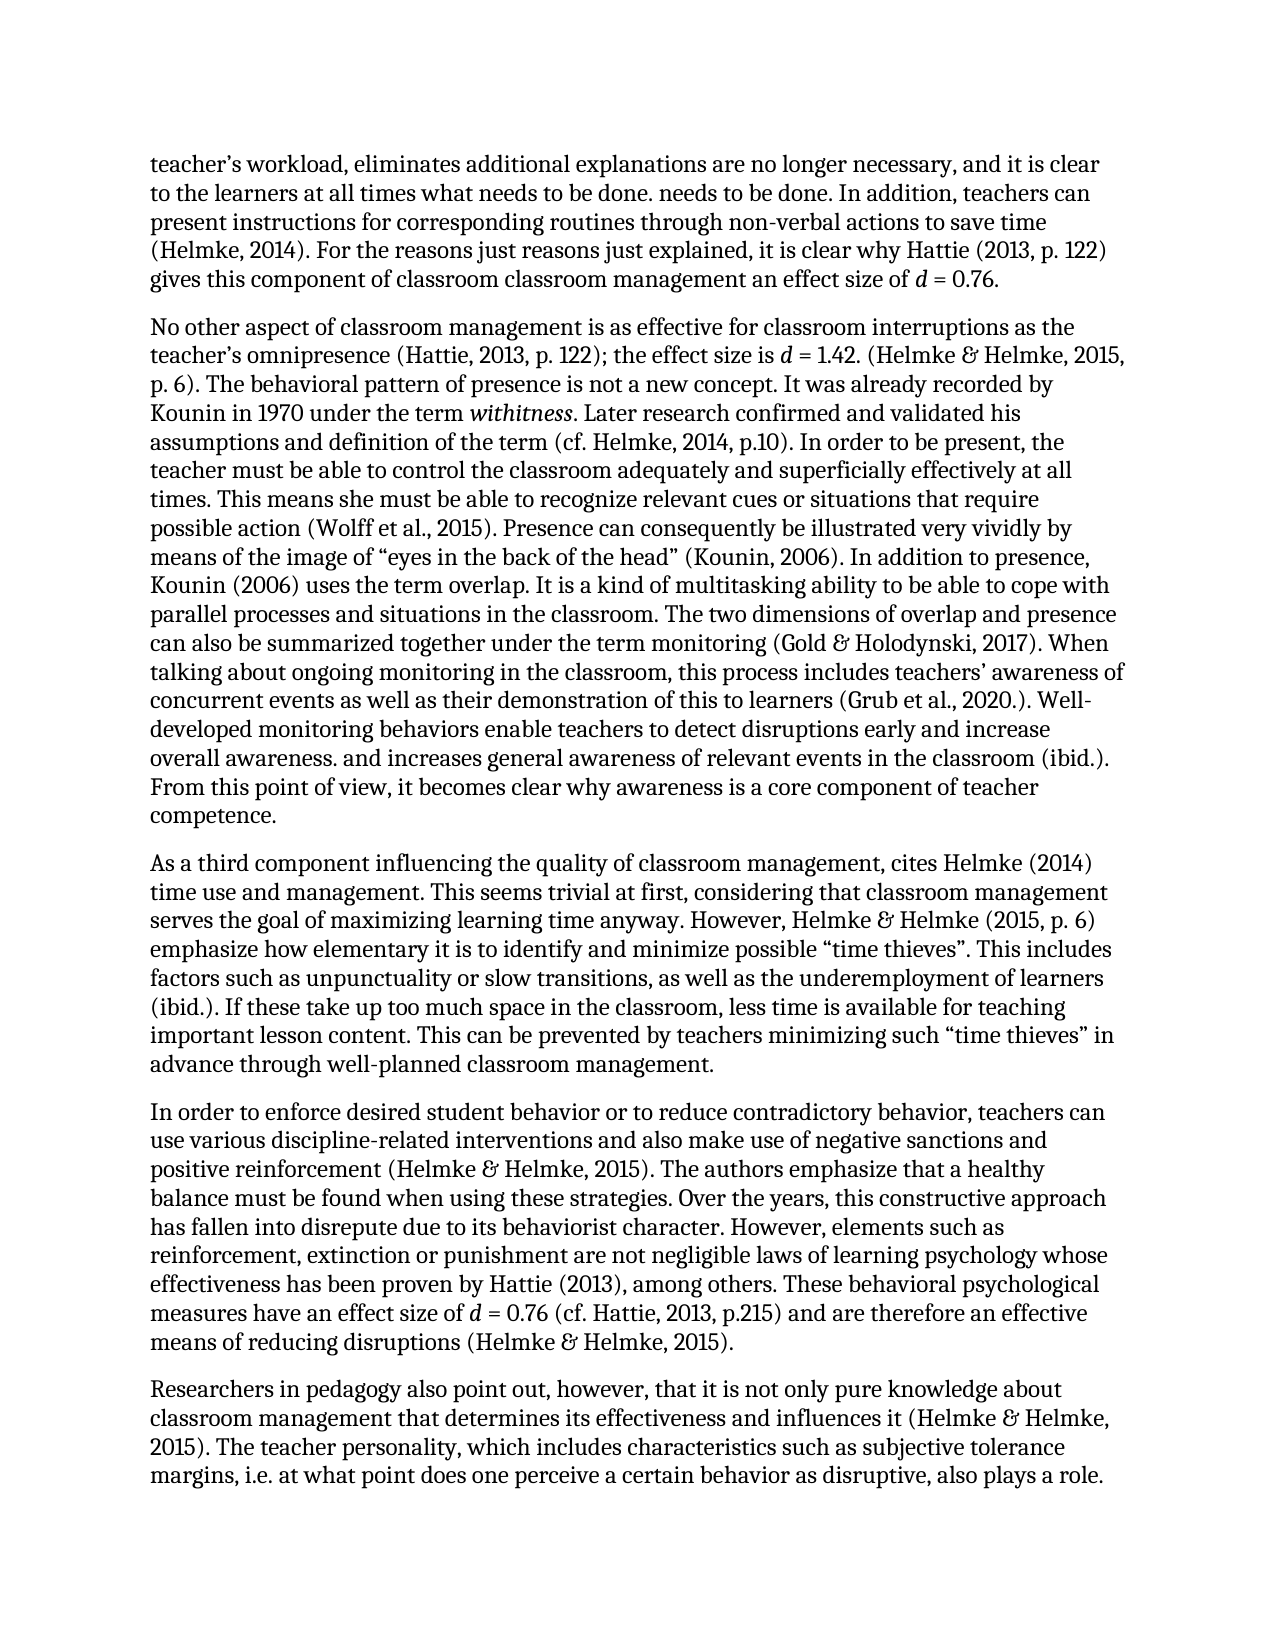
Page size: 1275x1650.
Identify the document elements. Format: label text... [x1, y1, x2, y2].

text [150, 150, 1125, 294]
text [150, 1375, 1125, 1490]
text No other aspect of classroom management is as effective for classroom interruptions as the teacher’s omnipresence (Hattie, 2013, p. 122); the effect size is d = 1.42. (Helmke & Helmke, 2015, p. 6). The behavioral pattern of presence is not a new concept. It was already recorded by Kounin in 1970 under the term withitness. Later research confirmed and validated his assumptions and definition of the term (cf. Helmke, 2014, p.10). In order to be present, the teacher must be able to control the classroom adequately and superficially effectively at all times. This means she must be able to recognize relevant cues or situations that require possible action (Wolff et al., 2015). Presence can consequently be illustrated very vividly by means of the image of “eyes in the back of the head” (Kounin, 2006). In addition to presence, Kounin (2006) uses the term overlap. It is a kind of multitasking ability to be able to cope with parallel processes and situations in the classroom. The two dimensions of overlap and presence can also be summarized together under the term monitoring (Gold & Holodynski, 2017). When talking about ongoing monitoring in the classroom, this process includes teachers’ awareness of concurrent events as well as their demonstration of this to learners (Grub et al., 2020.). Well-developed monitoring behaviors enable teachers to detect disruptions early and increase overall awareness. and increases general awareness of relevant events in the classroom (ibid.). From this point of view, it becomes clear why awareness is a core component of teacher competence. [150, 312, 1125, 830]
text In order to enforce desired student behavior or to reduce contradictory behavior, teachers can use various discipline-related interventions and also make use of negative sanctions and positive reinforcement (Helmke & Helmke, 2015). The authors emphasize that a healthy balance must be found when using these strategies. Over the years, this constructive approach has fallen into disrepute due to its behaviorist character. However, elements such as reinforcement, extinction or punishment are not negligible laws of learning psychology whose effectiveness has been proven by Hattie (2013), among others. These behavioral psychological measures have an effect size of d = 0.76 (cf. Hattie, 2013, p.215) and are therefore an effective means of reducing disruptions (Helmke & Helmke, 2015). [150, 1097, 1125, 1356]
text As a third component influencing the quality of classroom management, cites Helmke (2014) time use and management. This seems trivial at first, considering that classroom management serves the goal of maximizing learning time anyway. However, Helmke & Helmke (2015, p. 6) emphasize how elementary it is to identify and minimize possible “time thieves”. This includes factors such as unpunctuality or slow transitions, as well as the underemployment of learners (ibid.). If these take up too much space in the classroom, less time is available for teaching important lesson content. This can be prevented by teachers minimizing such “time thieves” in advance through well-planned classroom management. [150, 849, 1125, 1079]
